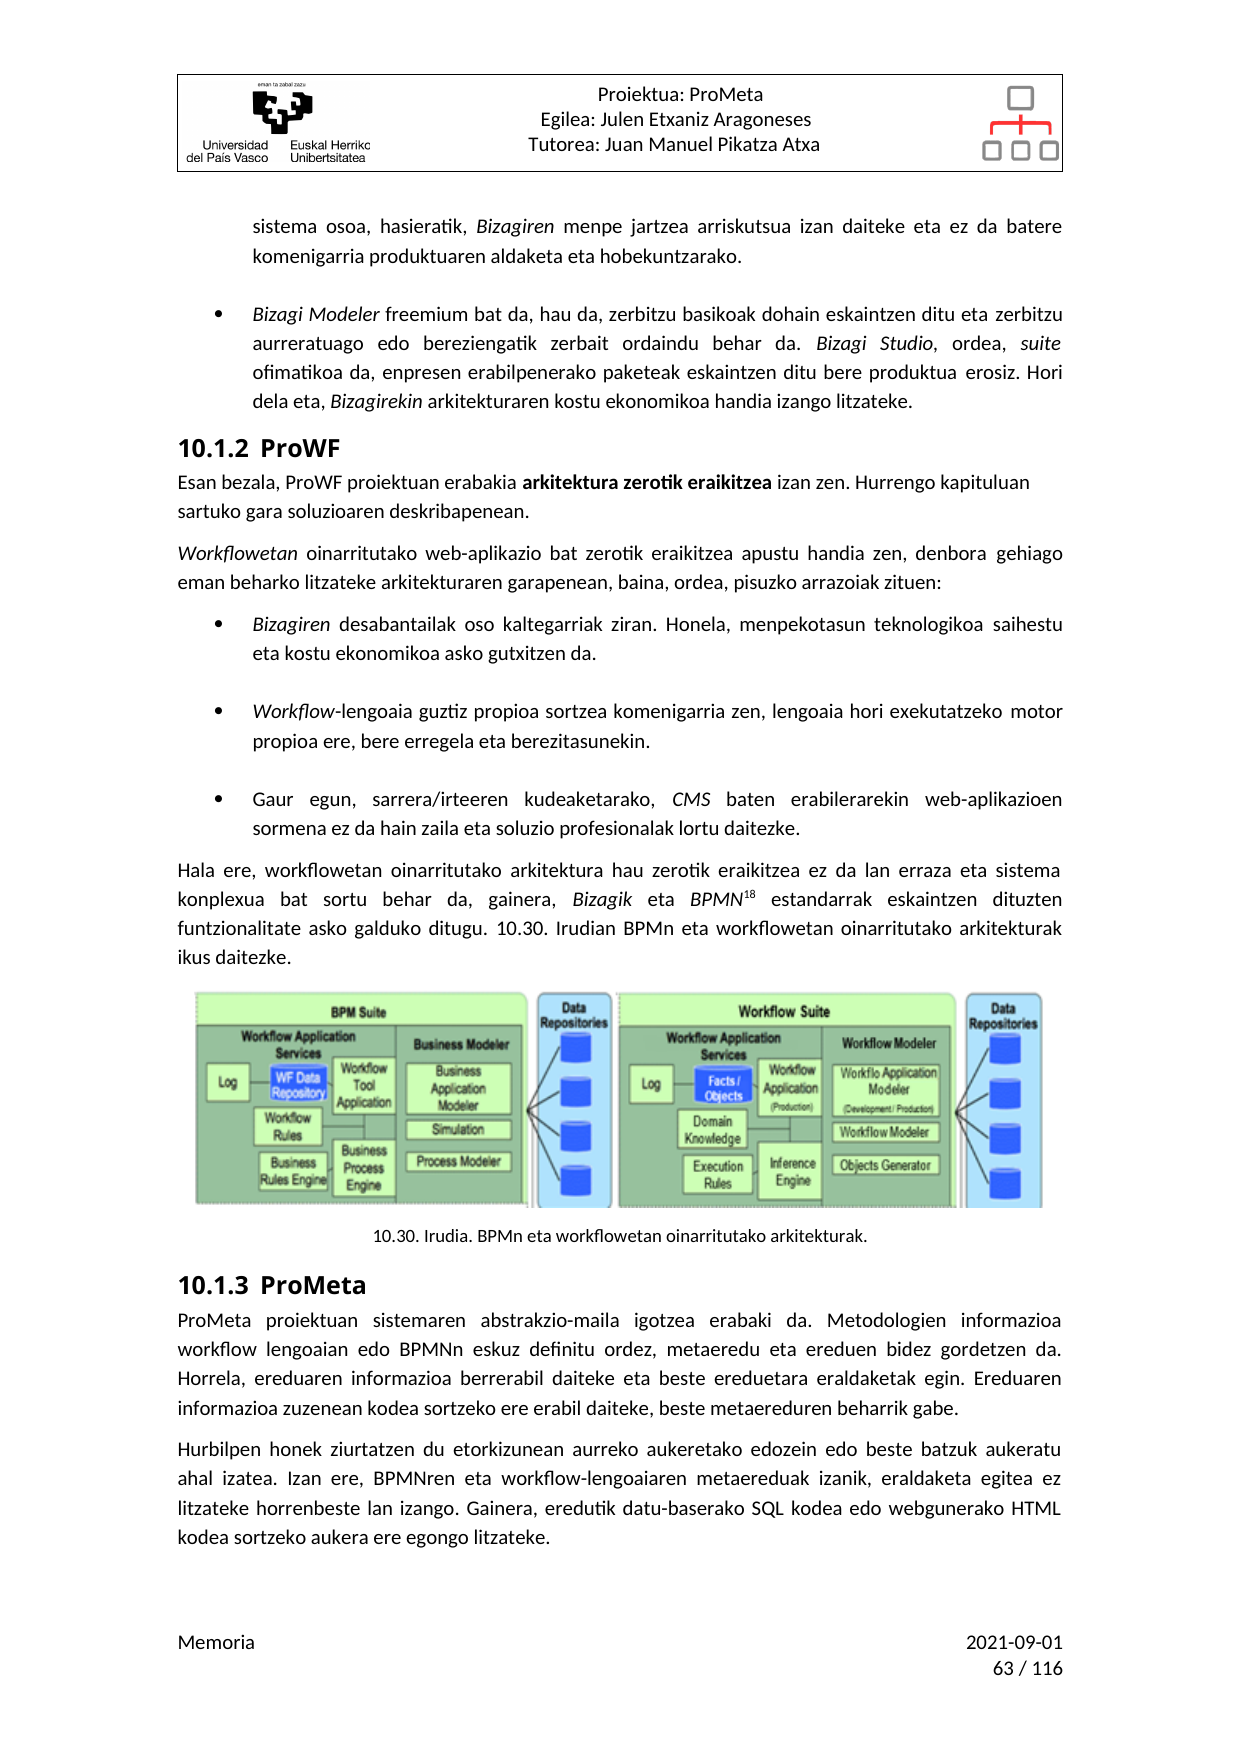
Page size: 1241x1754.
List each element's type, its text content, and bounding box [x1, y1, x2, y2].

subtitle ProWF [177, 430, 1063, 464]
list Workflow-lengoaia guztiz propioa sortzea komenigarria zen, lengoaia hori exekutatzeko motor propioa ere, bere erregela eta berezitasunekin. [215, 699, 1063, 753]
picture [978, 80, 1060, 162]
text Esan bezala, ProWF proiektuan erabakia arkitektura zerotik eraikitzea izan zen. Hurrengo kapituluan sartuko gara soluzioaren deskribapenean. [177, 469, 1063, 524]
picture [194, 986, 1046, 1208]
subtitle ProMeta [177, 1268, 1063, 1302]
picture [182, 81, 370, 162]
list Gaur egun, sarrera/irteeren kudeaketarako, CMS baten erabilerarekin web-aplikazioen sormena ez da hain zaila eta soluzio profesionalak lortu daitezke. [215, 786, 1063, 841]
list Bizagiren desabantailak oso kaltegarriak ziran. Honela, menpekotasun teknologikoa saihestu eta kostu ekonomikoa asko gutxitzen da. [215, 611, 1063, 666]
list Bizagi Modeler freemium bat da, hau da, zerbitzu basikoak dohain eskaintzen ditu eta zerbitzu aurreratuago edo bereziengatik zerbait ordaindu behar da. Bizagi Studio, ordea, suite ofimatikoa da, enpresen erabilpenerako paketeak eskaintzen ditu bere produktua erosiz. Hori dela eta, Bizagirekin arkitekturaren kostu ekonomikoa handia izango litzateke. [215, 301, 1063, 414]
text Workflowetan oinarritutako web-aplikazio bat zerotik eraikitzea apustu handia zen, denbora gehiago eman beharko litzateke arkitekturaren garapenean, baina, ordea, pisuzko arrazoiak zituen: [177, 540, 1063, 595]
text ProMeta proiektuan sistemaren abstrakzio-maila igotzea erabaki da. Metodologien informazioa workflow lengoaian edo BPMNn eskuz definitu ordez, metaeredu eta ereduen bidez gordetzen da. Horrela, ereduaren informazioa berrerabil daiteke eta beste ereduetara eraldaketak egin. Ereduaren informazioa zuzenean kodea sortzeko ere erabil daiteke, beste metaereduren beharrik gabe. [177, 1307, 1063, 1420]
text Hurbilpen honek ziurtatzen du etorkizunean aurreko aukeretako edozein edo beste batzuk aukeratu ahal izatea. Izan ere, BPMNren eta workflow-lengoaiaren metaereduak izanik, eraldaketa egitea ez litzateke horrenbeste lan izango. Gainera, eredutik datu-baserako SQL kodea edo webgunerako HTML kodea sortzeko aukera ere egongo litzateke. [177, 1436, 1063, 1549]
